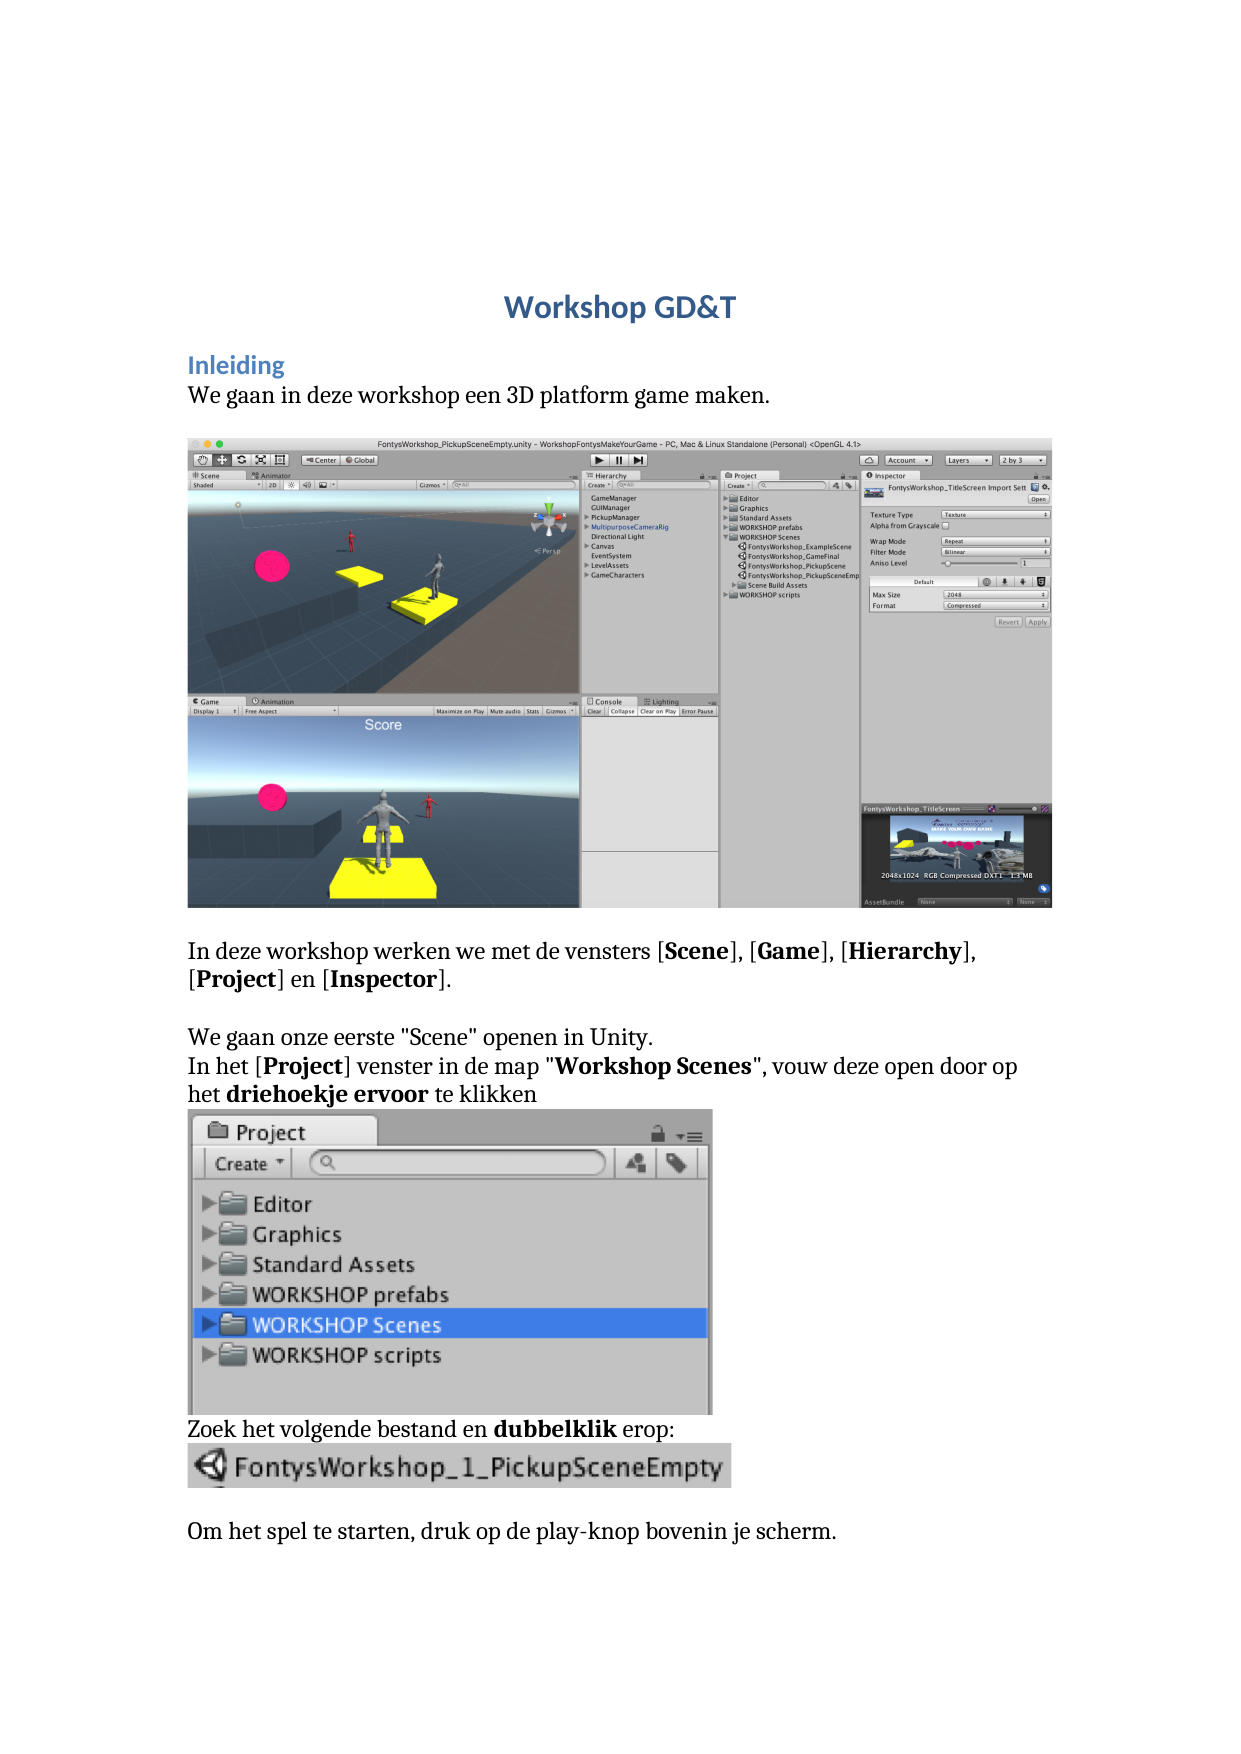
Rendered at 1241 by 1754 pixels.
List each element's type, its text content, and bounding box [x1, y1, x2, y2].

subtitle Workshop GD&T [187, 286, 1053, 327]
text We gaan onze eerste "Scene" openen in Unity. [187, 1023, 1053, 1052]
text In deze workshop werken we met de vensters [Scene], [Game], [Hierarchy], [Project] en [Inspector]. [187, 937, 1053, 994]
subtitle Inleiding [187, 348, 1053, 381]
picture [187, 438, 1053, 908]
text Zoek het volgende bestand en dubbelklik erop: [187, 1415, 1053, 1443]
text Om het spel te starten, druk op de play-knop bovenin je scherm. [187, 1517, 1053, 1545]
picture [187, 1109, 713, 1415]
text In het [Project] venster in de map "Workshop Scenes", vouw deze open door op het driehoekje ervoor te klikken [187, 1052, 1053, 1109]
picture [187, 1443, 732, 1488]
text We gaan in deze workshop een 3D platform game maken. [187, 381, 1053, 409]
